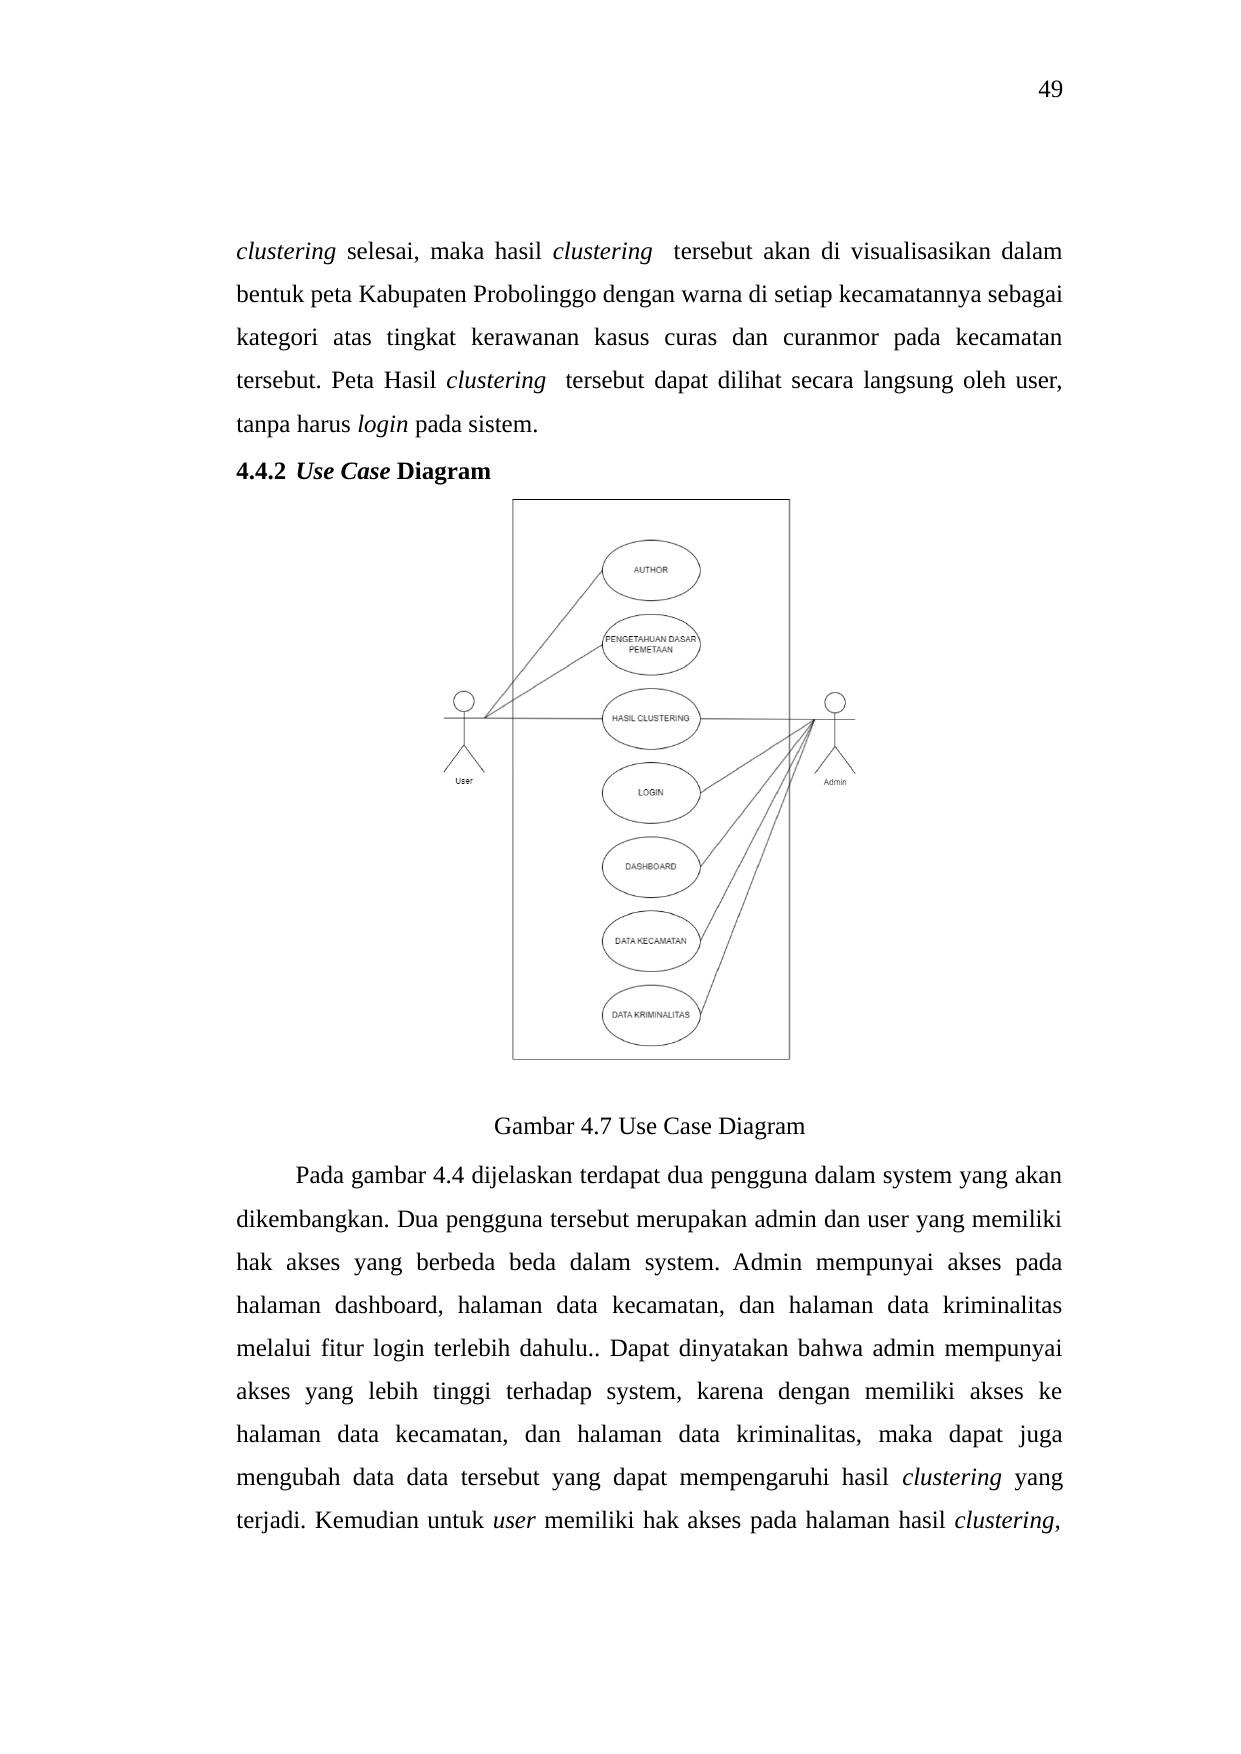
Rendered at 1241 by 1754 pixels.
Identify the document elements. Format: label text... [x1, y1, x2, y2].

picture [443, 499, 856, 1060]
subtitle Use Case Diagram [236, 456, 1063, 485]
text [236, 236, 1063, 437]
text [236, 1161, 1063, 1534]
